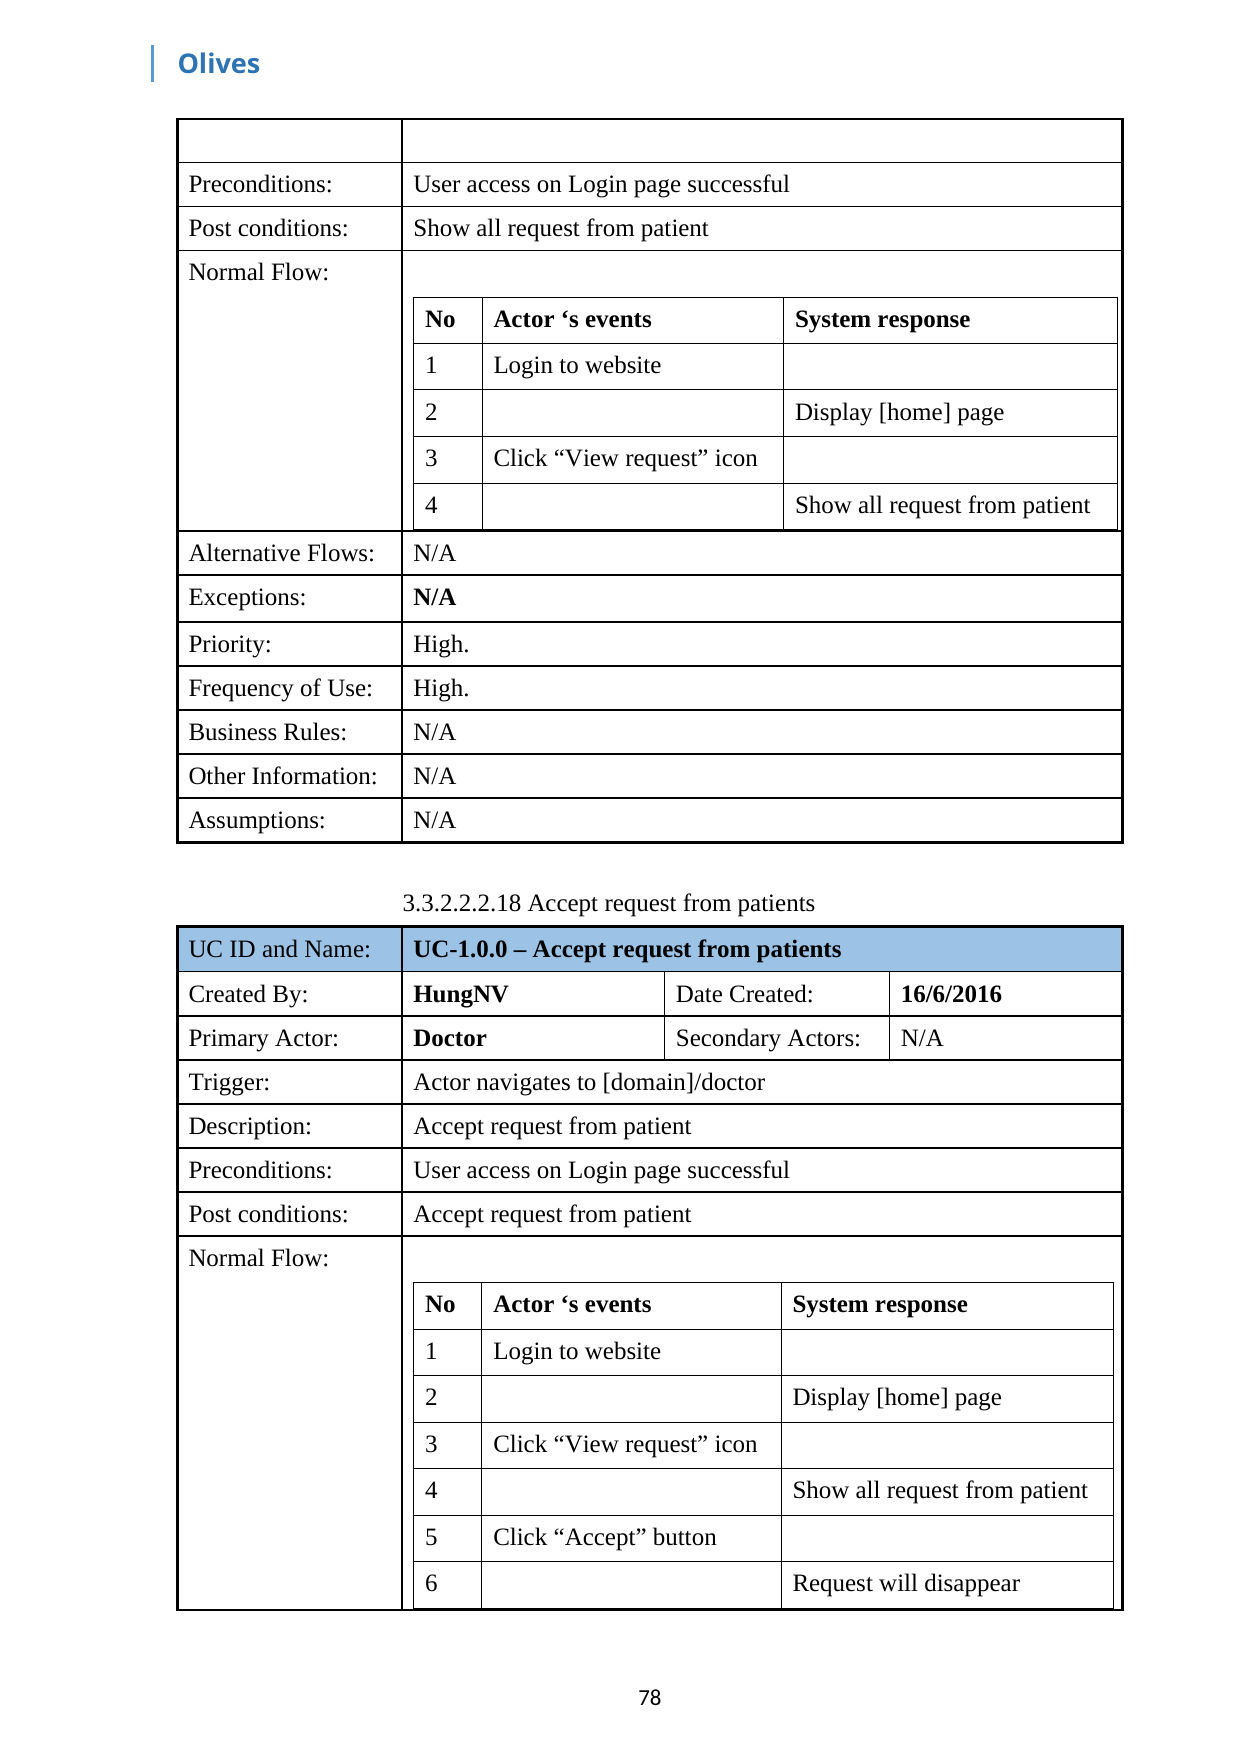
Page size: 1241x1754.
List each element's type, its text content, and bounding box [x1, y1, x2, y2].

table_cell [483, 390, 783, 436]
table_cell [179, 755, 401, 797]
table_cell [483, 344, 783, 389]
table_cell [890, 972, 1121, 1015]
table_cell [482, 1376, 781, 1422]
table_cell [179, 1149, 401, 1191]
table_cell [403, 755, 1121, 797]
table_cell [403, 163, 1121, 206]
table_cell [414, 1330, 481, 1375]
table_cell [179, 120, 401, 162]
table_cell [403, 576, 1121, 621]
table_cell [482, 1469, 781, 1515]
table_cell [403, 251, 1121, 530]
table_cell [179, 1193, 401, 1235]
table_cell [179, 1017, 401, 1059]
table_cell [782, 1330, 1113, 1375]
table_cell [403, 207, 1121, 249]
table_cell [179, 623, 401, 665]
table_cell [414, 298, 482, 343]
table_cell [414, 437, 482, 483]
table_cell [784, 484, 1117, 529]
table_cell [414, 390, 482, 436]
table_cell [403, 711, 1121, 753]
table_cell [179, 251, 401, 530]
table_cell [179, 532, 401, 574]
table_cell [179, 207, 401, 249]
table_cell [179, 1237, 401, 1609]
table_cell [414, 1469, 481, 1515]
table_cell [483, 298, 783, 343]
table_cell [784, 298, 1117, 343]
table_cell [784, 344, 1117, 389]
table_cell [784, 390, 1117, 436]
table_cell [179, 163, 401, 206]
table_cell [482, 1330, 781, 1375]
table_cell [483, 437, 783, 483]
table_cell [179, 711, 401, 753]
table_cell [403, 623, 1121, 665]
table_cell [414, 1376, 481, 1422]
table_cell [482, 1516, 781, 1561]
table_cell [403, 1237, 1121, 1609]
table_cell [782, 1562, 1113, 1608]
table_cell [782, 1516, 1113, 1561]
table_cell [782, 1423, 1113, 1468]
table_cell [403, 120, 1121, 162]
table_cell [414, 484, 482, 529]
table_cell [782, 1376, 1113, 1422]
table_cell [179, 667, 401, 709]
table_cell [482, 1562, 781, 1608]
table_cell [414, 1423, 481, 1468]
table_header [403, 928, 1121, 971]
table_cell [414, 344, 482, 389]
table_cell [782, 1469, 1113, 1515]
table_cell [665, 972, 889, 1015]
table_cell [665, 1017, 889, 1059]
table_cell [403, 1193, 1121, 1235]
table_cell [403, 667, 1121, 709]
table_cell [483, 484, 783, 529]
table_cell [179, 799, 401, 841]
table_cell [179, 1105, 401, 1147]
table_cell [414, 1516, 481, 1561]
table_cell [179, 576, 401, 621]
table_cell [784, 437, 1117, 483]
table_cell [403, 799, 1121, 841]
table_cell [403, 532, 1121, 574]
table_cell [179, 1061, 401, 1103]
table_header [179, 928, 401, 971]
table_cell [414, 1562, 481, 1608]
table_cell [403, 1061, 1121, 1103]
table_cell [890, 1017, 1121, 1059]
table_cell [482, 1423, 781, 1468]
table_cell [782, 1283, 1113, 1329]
text 3.3.2.2.2.18 Accept request from patients [327, 888, 1122, 917]
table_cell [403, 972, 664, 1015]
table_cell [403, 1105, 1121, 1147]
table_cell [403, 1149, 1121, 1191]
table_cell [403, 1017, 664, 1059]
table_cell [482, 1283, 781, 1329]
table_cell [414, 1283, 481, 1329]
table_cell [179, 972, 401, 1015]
